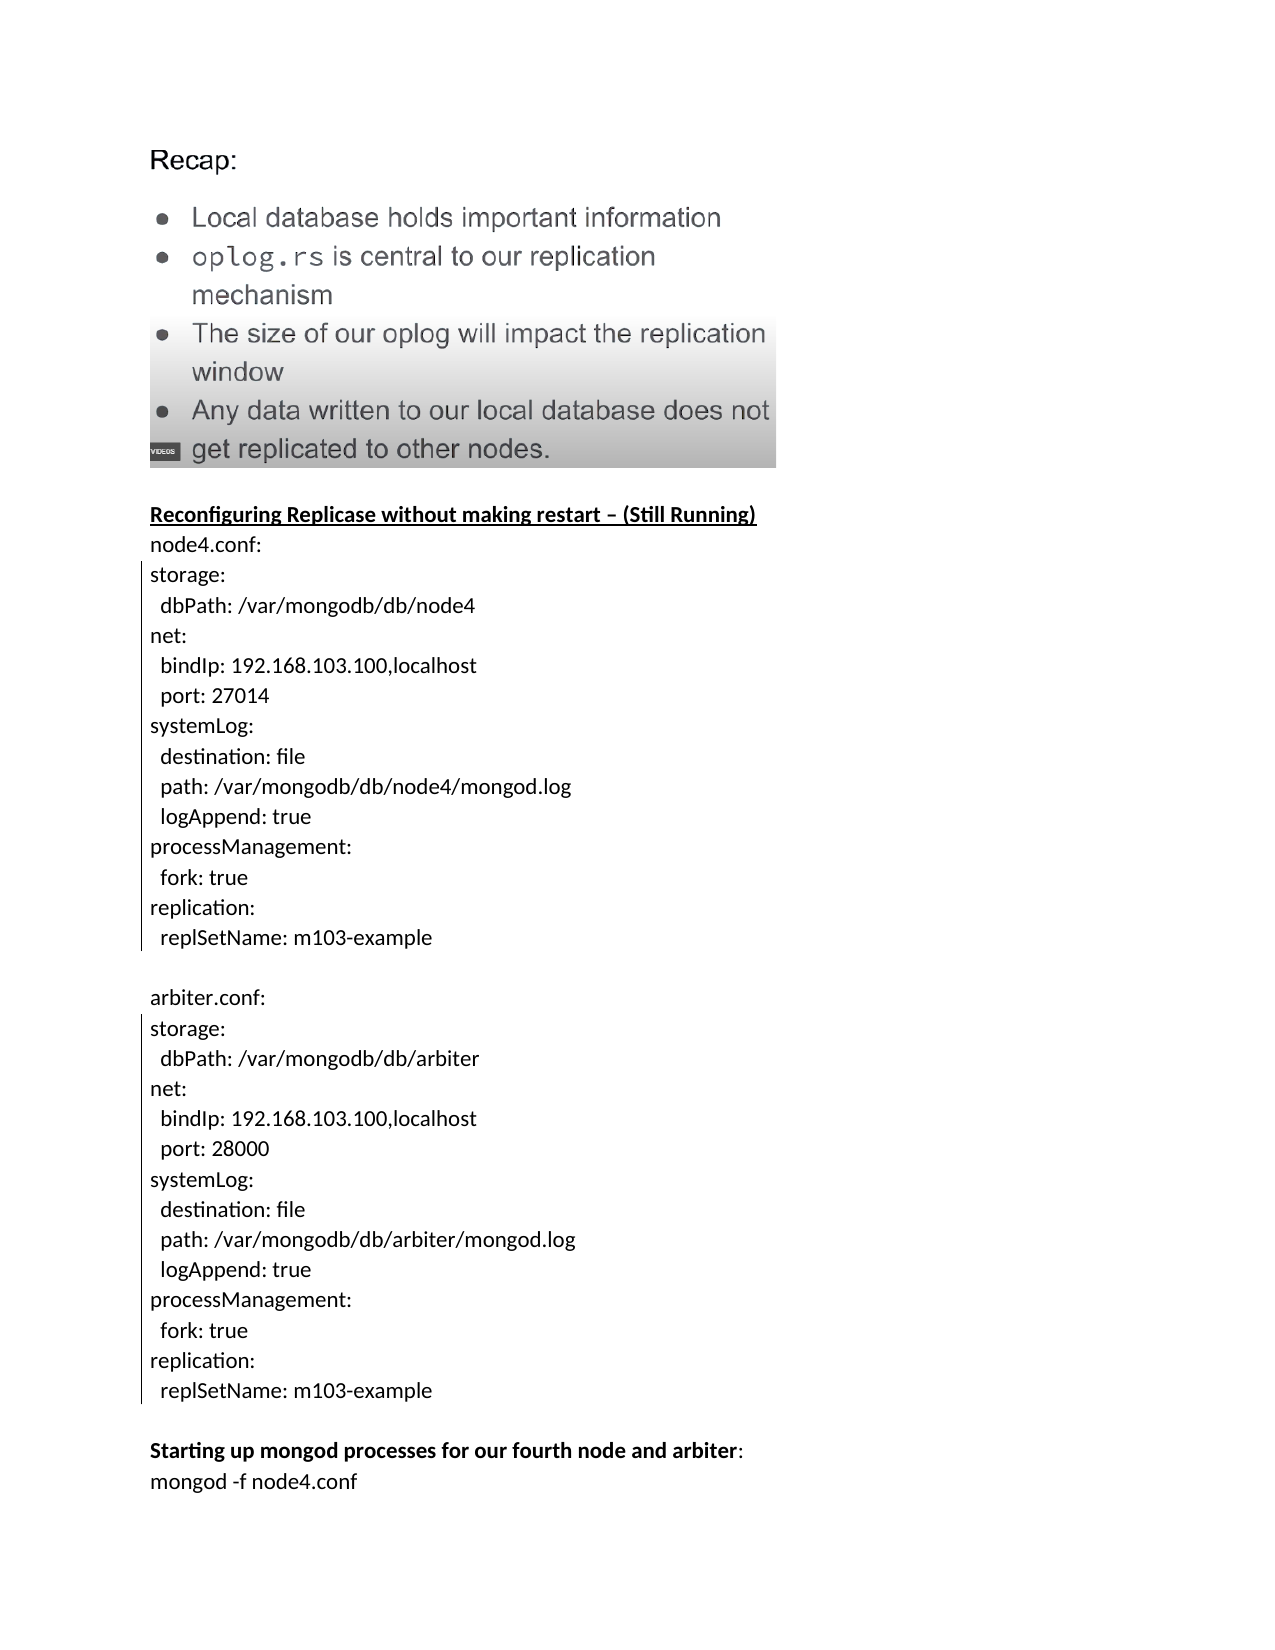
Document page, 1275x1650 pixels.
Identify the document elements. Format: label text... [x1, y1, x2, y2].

text dbPath: /var/mongodb/db/arbiter [142, 1044, 1125, 1072]
text mongod -f node4.conf [150, 1467, 1125, 1495]
text fork: true [142, 1316, 1125, 1344]
text replSetName: m103-example [142, 923, 1125, 951]
text bindIp: 192.168.103.100,localhost [142, 651, 1125, 679]
text processManagement: [142, 1286, 1125, 1314]
text net: [142, 1074, 1125, 1102]
picture [150, 150, 777, 468]
text logAppend: true [142, 802, 1125, 830]
text node4.conf: [150, 530, 1125, 558]
text storage: [142, 1014, 1125, 1042]
text fork: true [142, 863, 1125, 891]
text port: 28000 [142, 1134, 1125, 1163]
text storage: [142, 561, 1125, 589]
text destination: file [142, 742, 1125, 770]
text destination: file [142, 1195, 1125, 1223]
text replSetName: m103-example [142, 1376, 1125, 1404]
text net: [142, 621, 1125, 649]
text port: 27014 [142, 681, 1125, 709]
text arbiter.conf: [150, 983, 1125, 1012]
text replication: [142, 1346, 1125, 1374]
text logAppend: true [142, 1255, 1125, 1283]
text path: /var/mongodb/db/node4/mongod.log [142, 772, 1125, 800]
text systemLog: [142, 712, 1125, 740]
text processManagement: [142, 832, 1125, 861]
text Starting up mongod processes for our fourth node and arbiter: [150, 1437, 1125, 1465]
text path: /var/mongodb/db/arbiter/mongod.log [142, 1225, 1125, 1253]
text systemLog: [142, 1165, 1125, 1193]
text dbPath: /var/mongodb/db/node4 [142, 591, 1125, 619]
text replication: [142, 893, 1125, 921]
text bindIp: 192.168.103.100,localhost [142, 1104, 1125, 1132]
text Reconfiguring Replicase without making restart – (Still Running) [150, 500, 1125, 528]
